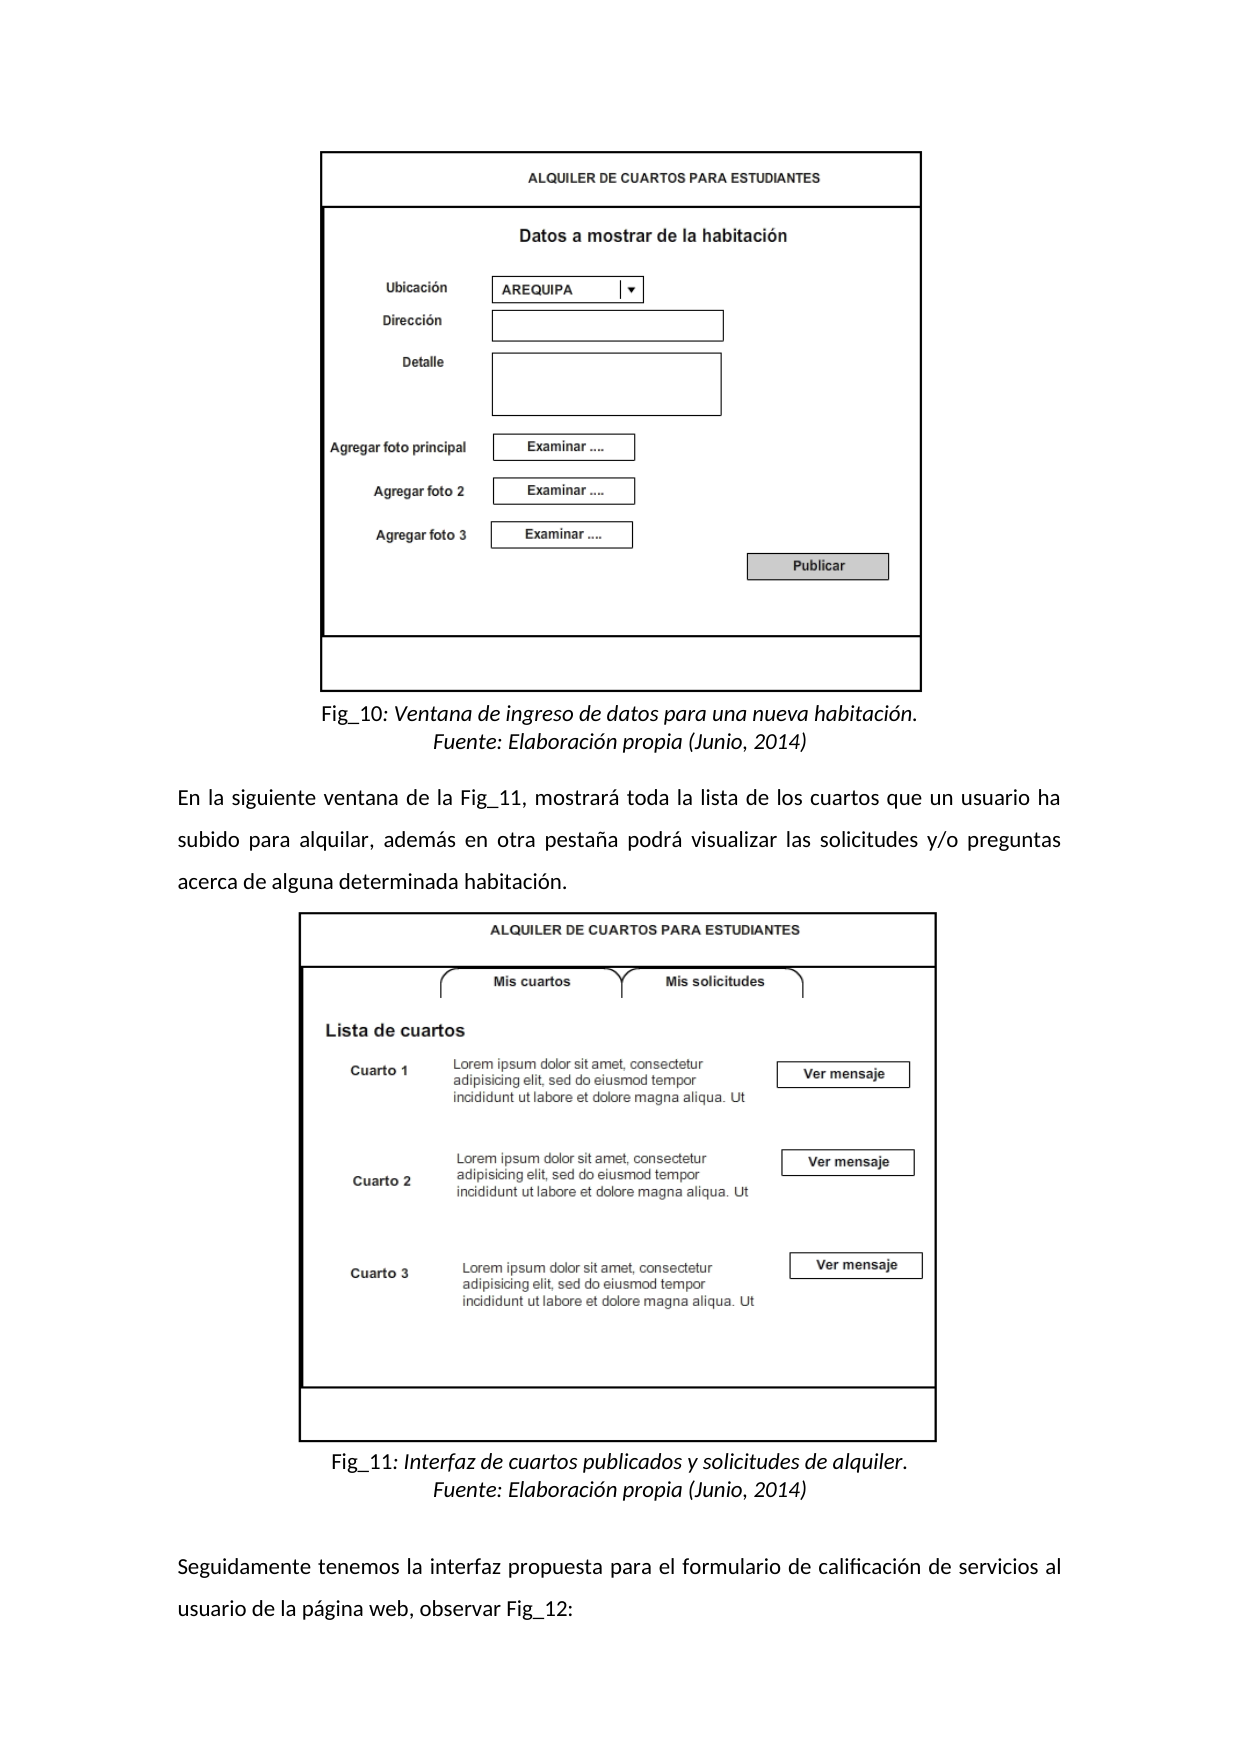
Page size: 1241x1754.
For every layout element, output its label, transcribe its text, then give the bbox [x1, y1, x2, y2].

text Seguidamente tenemos la interfaz propuesta para el formulario de calificación de servicios al usuario de la página web, observar Fig_12: [177, 1552, 1063, 1622]
text Fig_10: Ventana de ingreso de datos para una nueva habitación. [177, 699, 1063, 727]
text Fuente: Elaboración propia (Junio, 2014) [177, 1475, 1063, 1503]
picture [308, 147, 932, 700]
text En la siguiente ventana de la Fig_11, mostrará toda la lista de los cuartos que un usuario ha subido para alquilar, además en otra pestaña podrá visualizar las solicitudes y/o preguntas acerca de alguna determinada habitación. [177, 783, 1063, 895]
text Fuente: Elaboración propia (Junio, 2014) [177, 727, 1063, 755]
picture [275, 909, 965, 1447]
text Fig_11: Interfaz de cuartos publicados y solicitudes de alquiler. [177, 1447, 1063, 1475]
